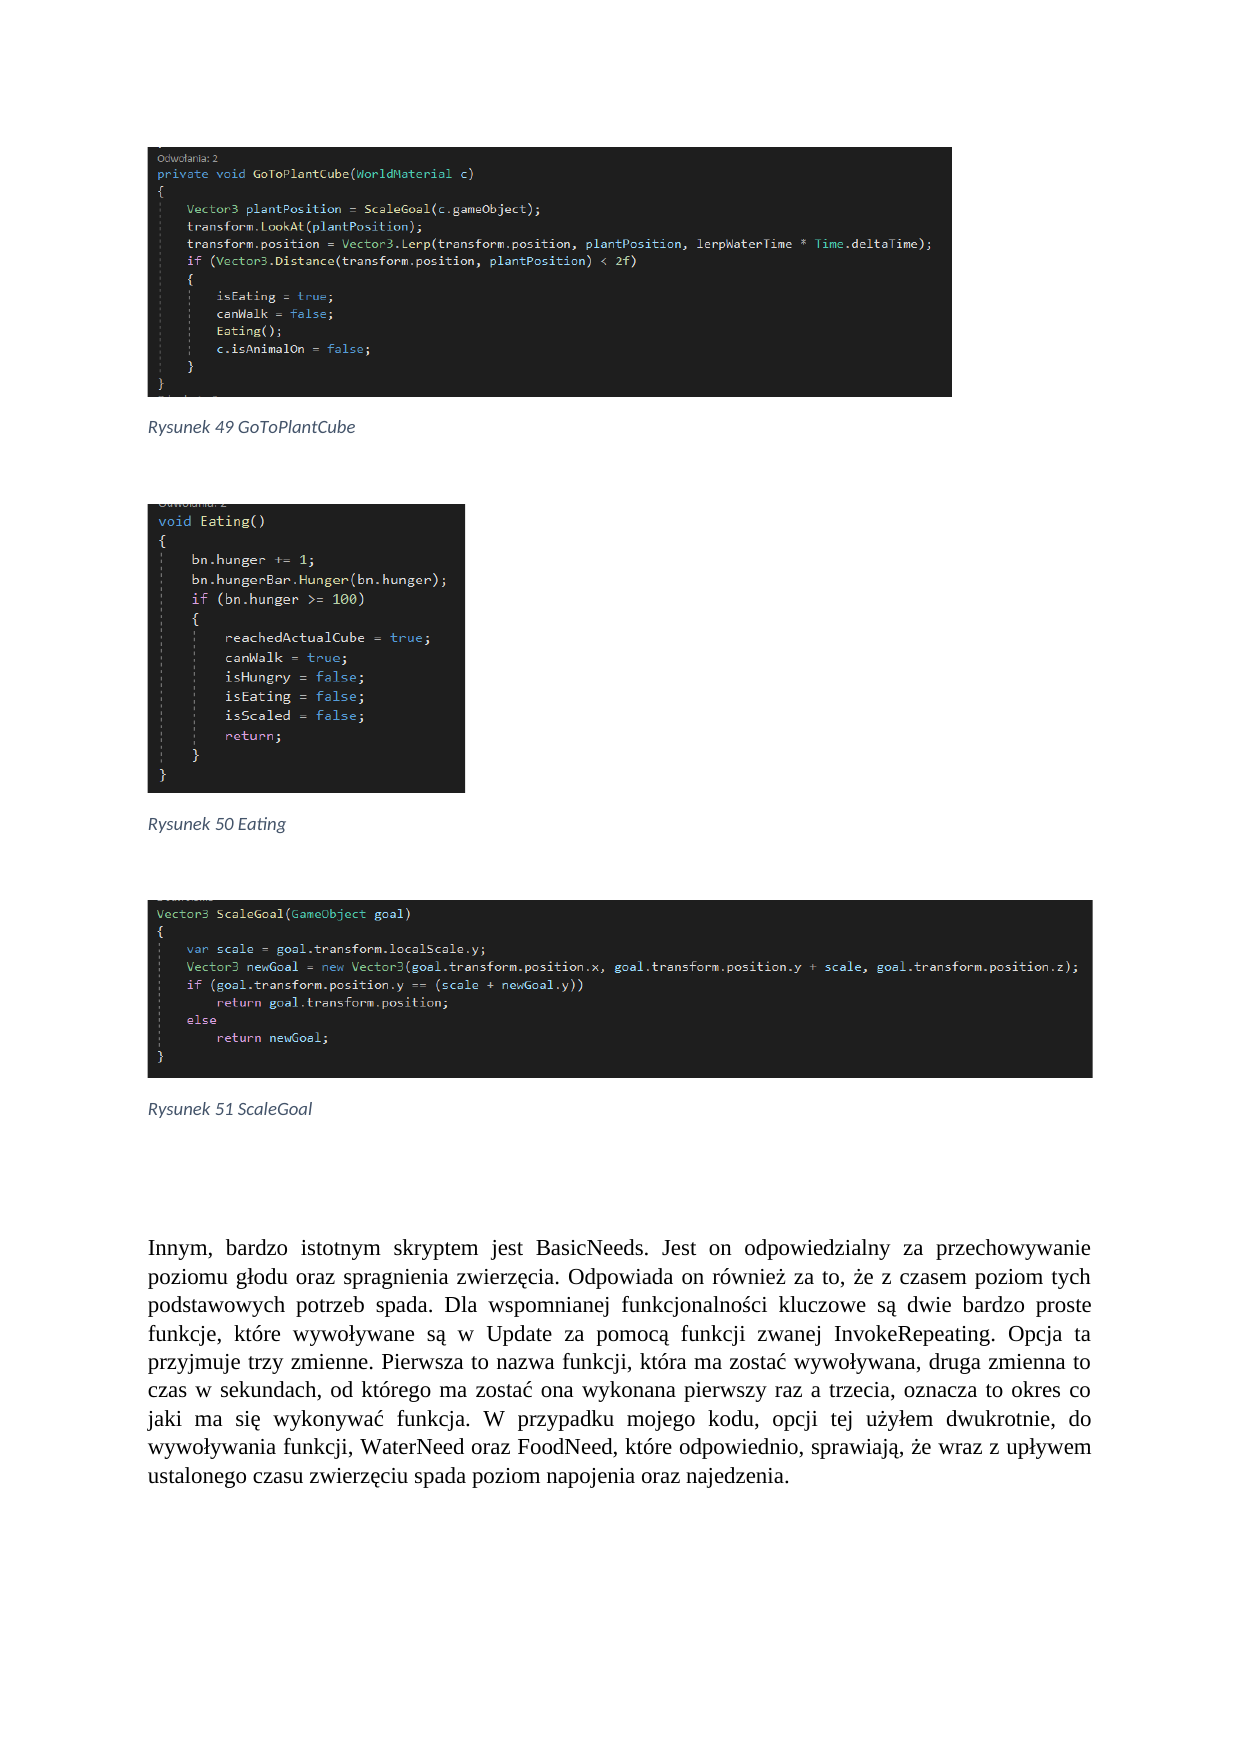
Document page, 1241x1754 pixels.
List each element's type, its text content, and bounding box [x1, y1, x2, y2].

text Innym, bardzo istotnym skryptem jest BasicNeeds. Jest on odpowiedzialny za przechowywanie poziomu głodu oraz spragnienia zwierzęcia. Odpowiada on również za to, że z czasem poziom tych podstawowych potrzeb spada. Dla wspomnianej funkcjonalności kluczowe są dwie bardzo proste funkcje, które wywoływane są w Update za pomocą funkcji zwanej InvokeRepeating. Opcja ta przyjmuje trzy zmienne. Pierwsza to nazwa funkcji, która ma zostać wywoływana, druga zmienna to czas w sekundach, od którego ma zostać ona wykonana pierwszy raz a trzecia, oznacza to okres co jaki ma się wykonywać funkcja. W przypadku mojego kodu, opcji tej użyłem dwukrotnie, do wywoływania funkcji, WaterNeed oraz FoodNeed, które odpowiednio, sprawiają, że wraz z upływem ustalonego czasu zwierzęciu spada poziom napojenia oraz najedzenia. [148, 1234, 1093, 1488]
text Rysunek 49 GoToPlantCube [148, 416, 1093, 438]
picture [147, 147, 952, 397]
picture [147, 900, 1093, 1078]
text Rysunek 51 ScaleGoal [148, 1097, 1093, 1120]
text Rysunek 50 Eating [148, 812, 1093, 835]
picture [147, 504, 466, 793]
